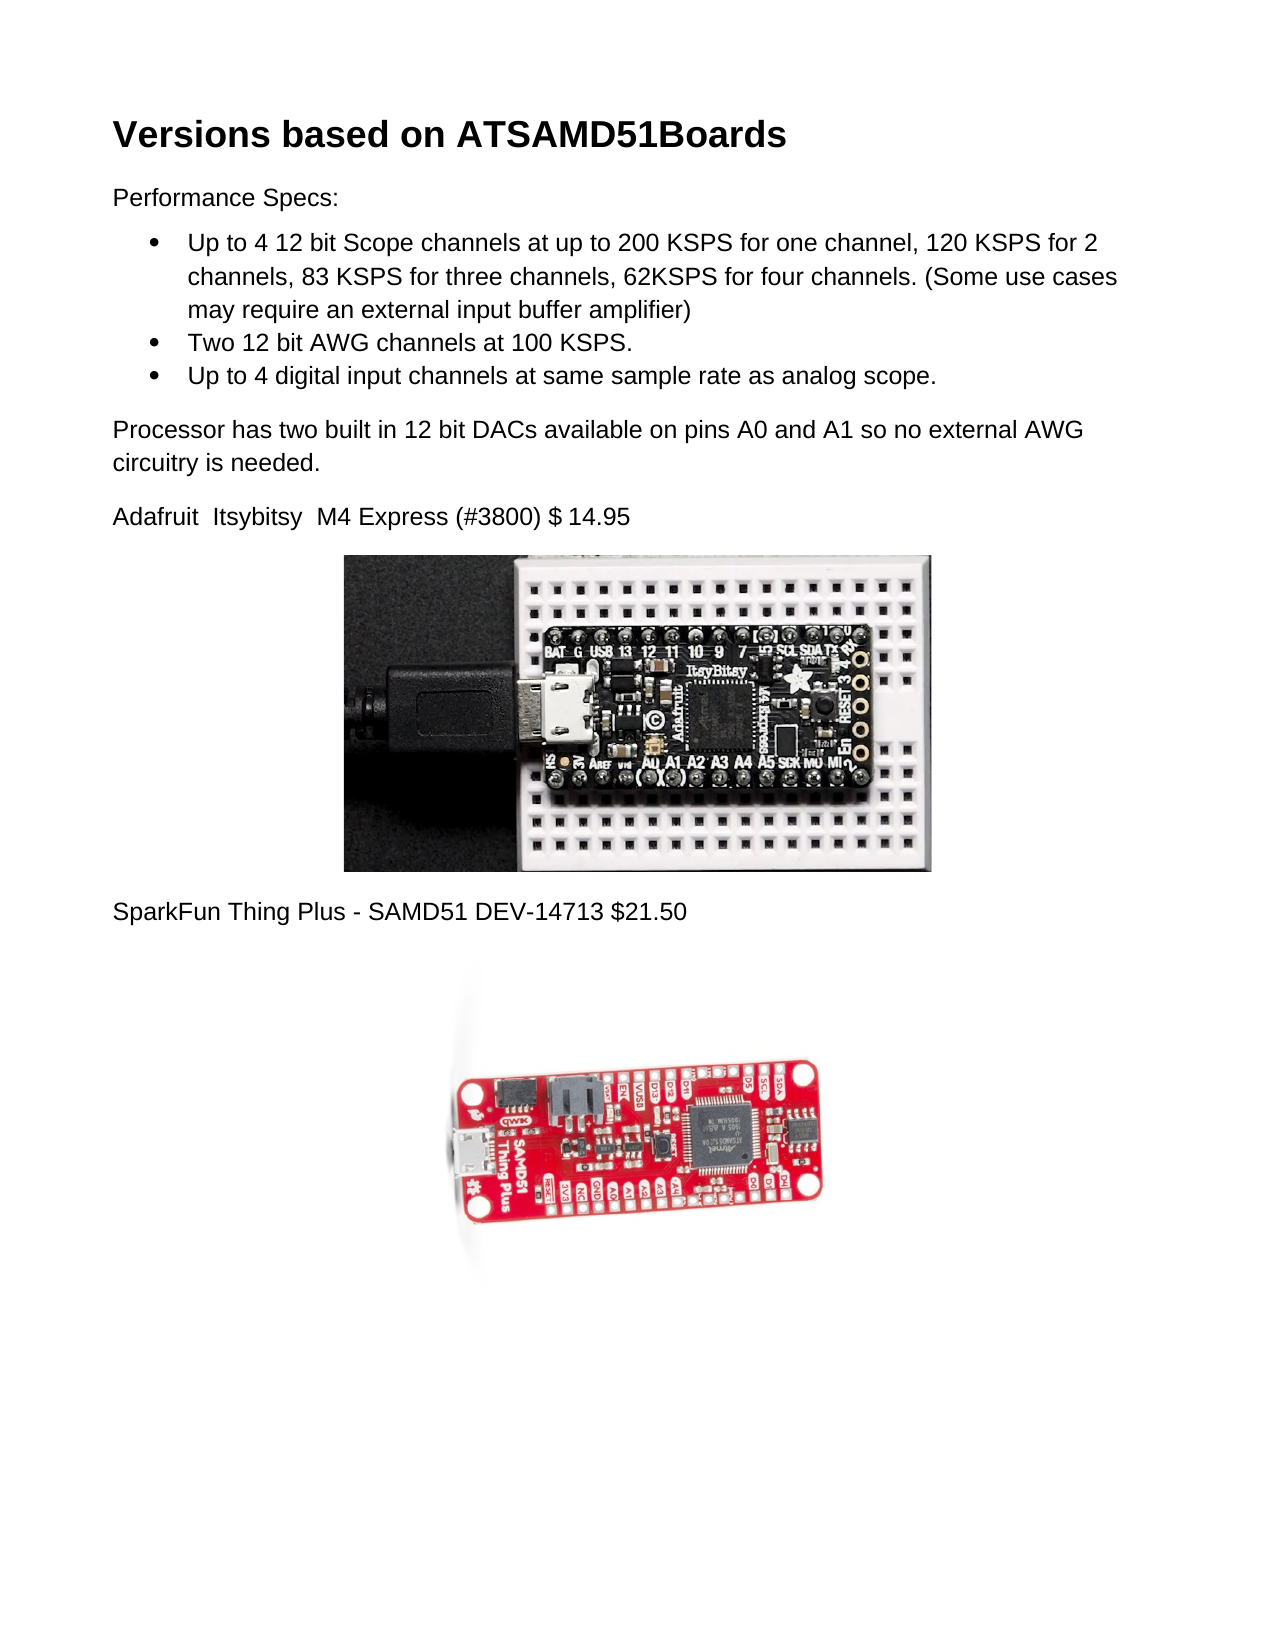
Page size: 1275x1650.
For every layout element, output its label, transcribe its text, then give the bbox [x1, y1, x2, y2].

picture [427, 929, 848, 1350]
text SparkFun Thing Plus - SAMD51 DEV-14713 $21.50 [112, 897, 1162, 925]
text Adafruit Itsybitsy M4 Express (#3800) $ 14.95 [112, 502, 1162, 530]
text Versions based on ATSAMD51Boards [112, 112, 1162, 156]
list Up to 4 12 bit Scope channels at up to 200 KSPS for one channel, 120 KSPS for 2 channels, 83 KSPS for three channels, 62KSPS for four channels. (Some use cases may require an external input buffer amplifier) [150, 228, 1162, 323]
text Processor has two built in 12 bit DACs available on pins A0 and A1 so no external AWG circuitry is needed. [112, 415, 1162, 476]
text Performance Specs: [112, 183, 1162, 212]
list Up to 4 digital input channels at same sample rate as analog scope. [150, 361, 1162, 389]
list Two 12 bit AWG channels at 100 KSPS. [150, 328, 1162, 356]
picture [343, 555, 932, 872]
